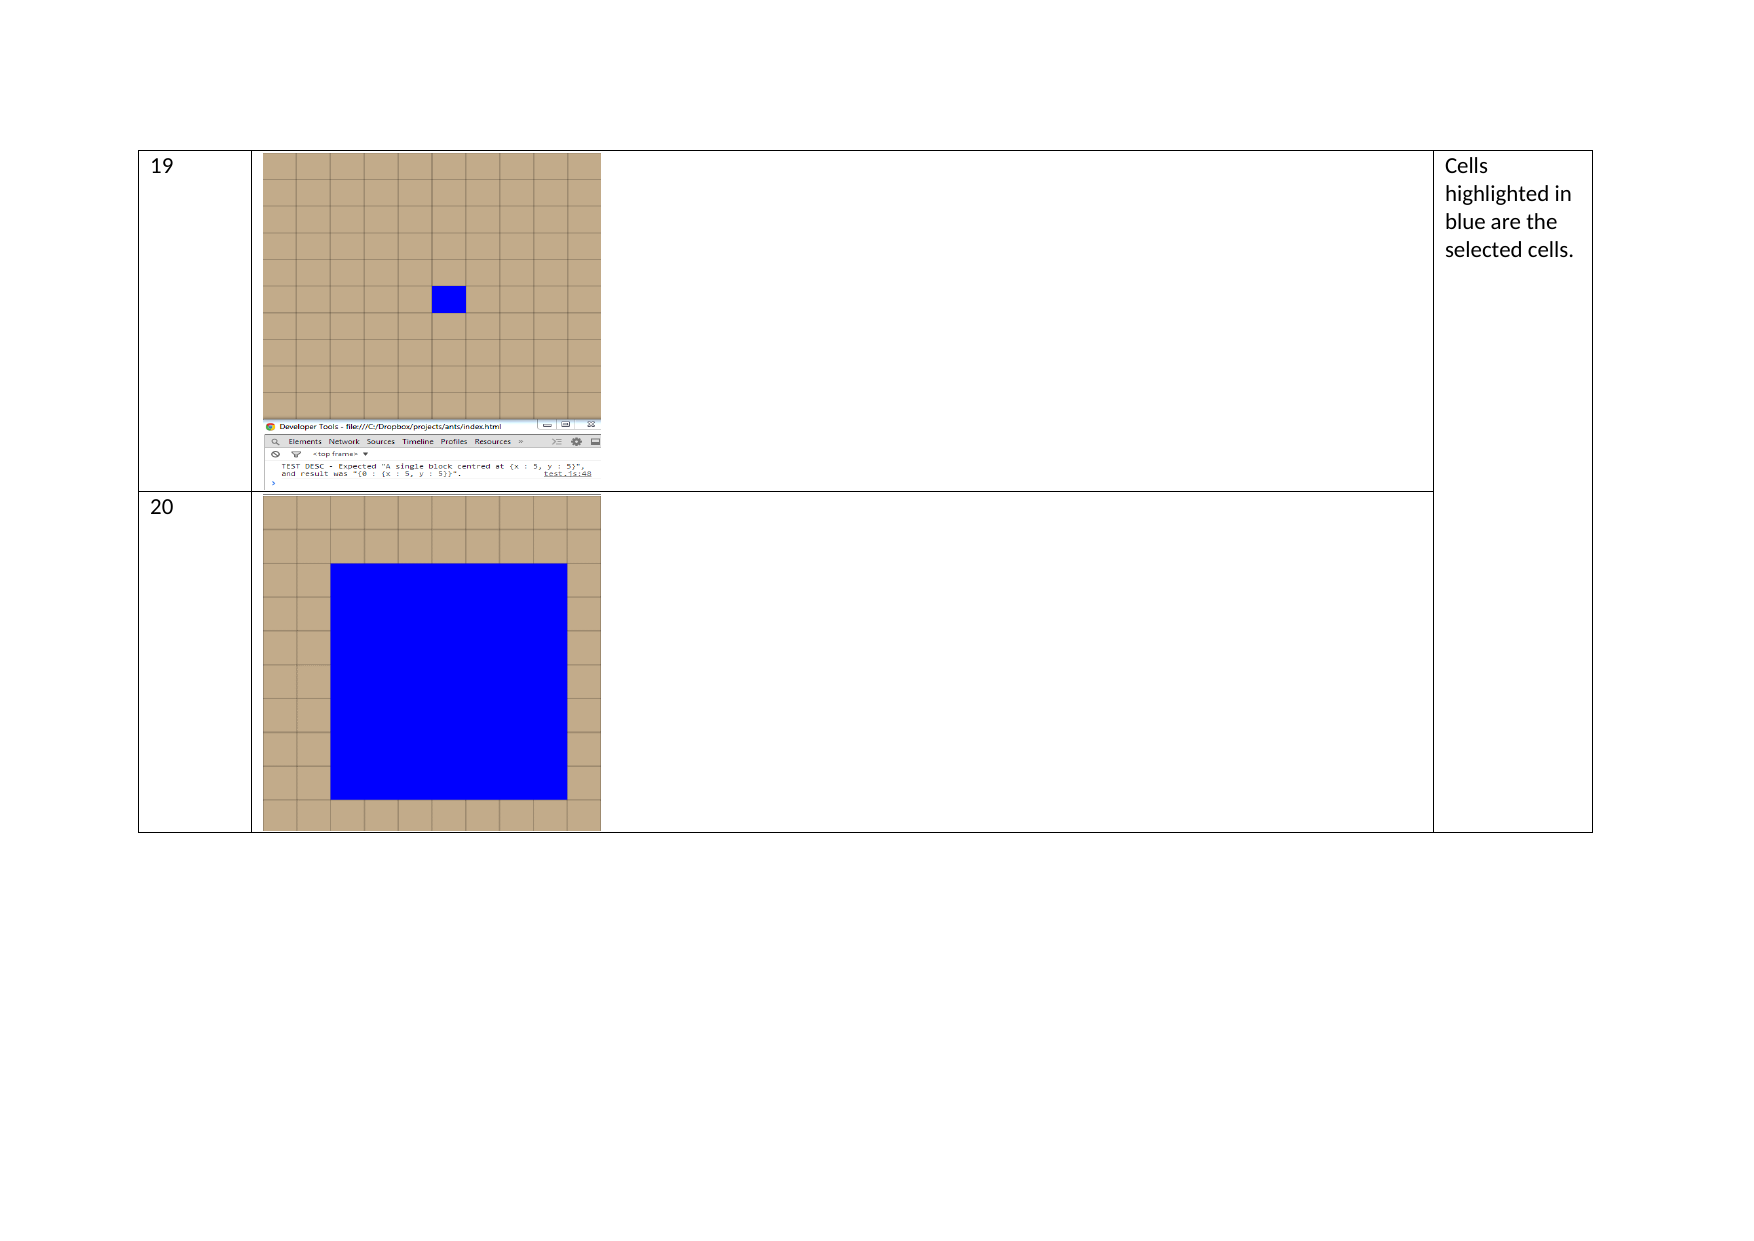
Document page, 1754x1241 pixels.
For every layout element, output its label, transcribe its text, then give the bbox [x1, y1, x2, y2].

table_cell 19 [139, 151, 251, 491]
table_cell [252, 492, 1433, 832]
table_cell Cells highlighted in blue are the selected cells. [1434, 151, 1592, 832]
table_cell [252, 151, 1433, 491]
table_cell 20 [139, 492, 251, 832]
